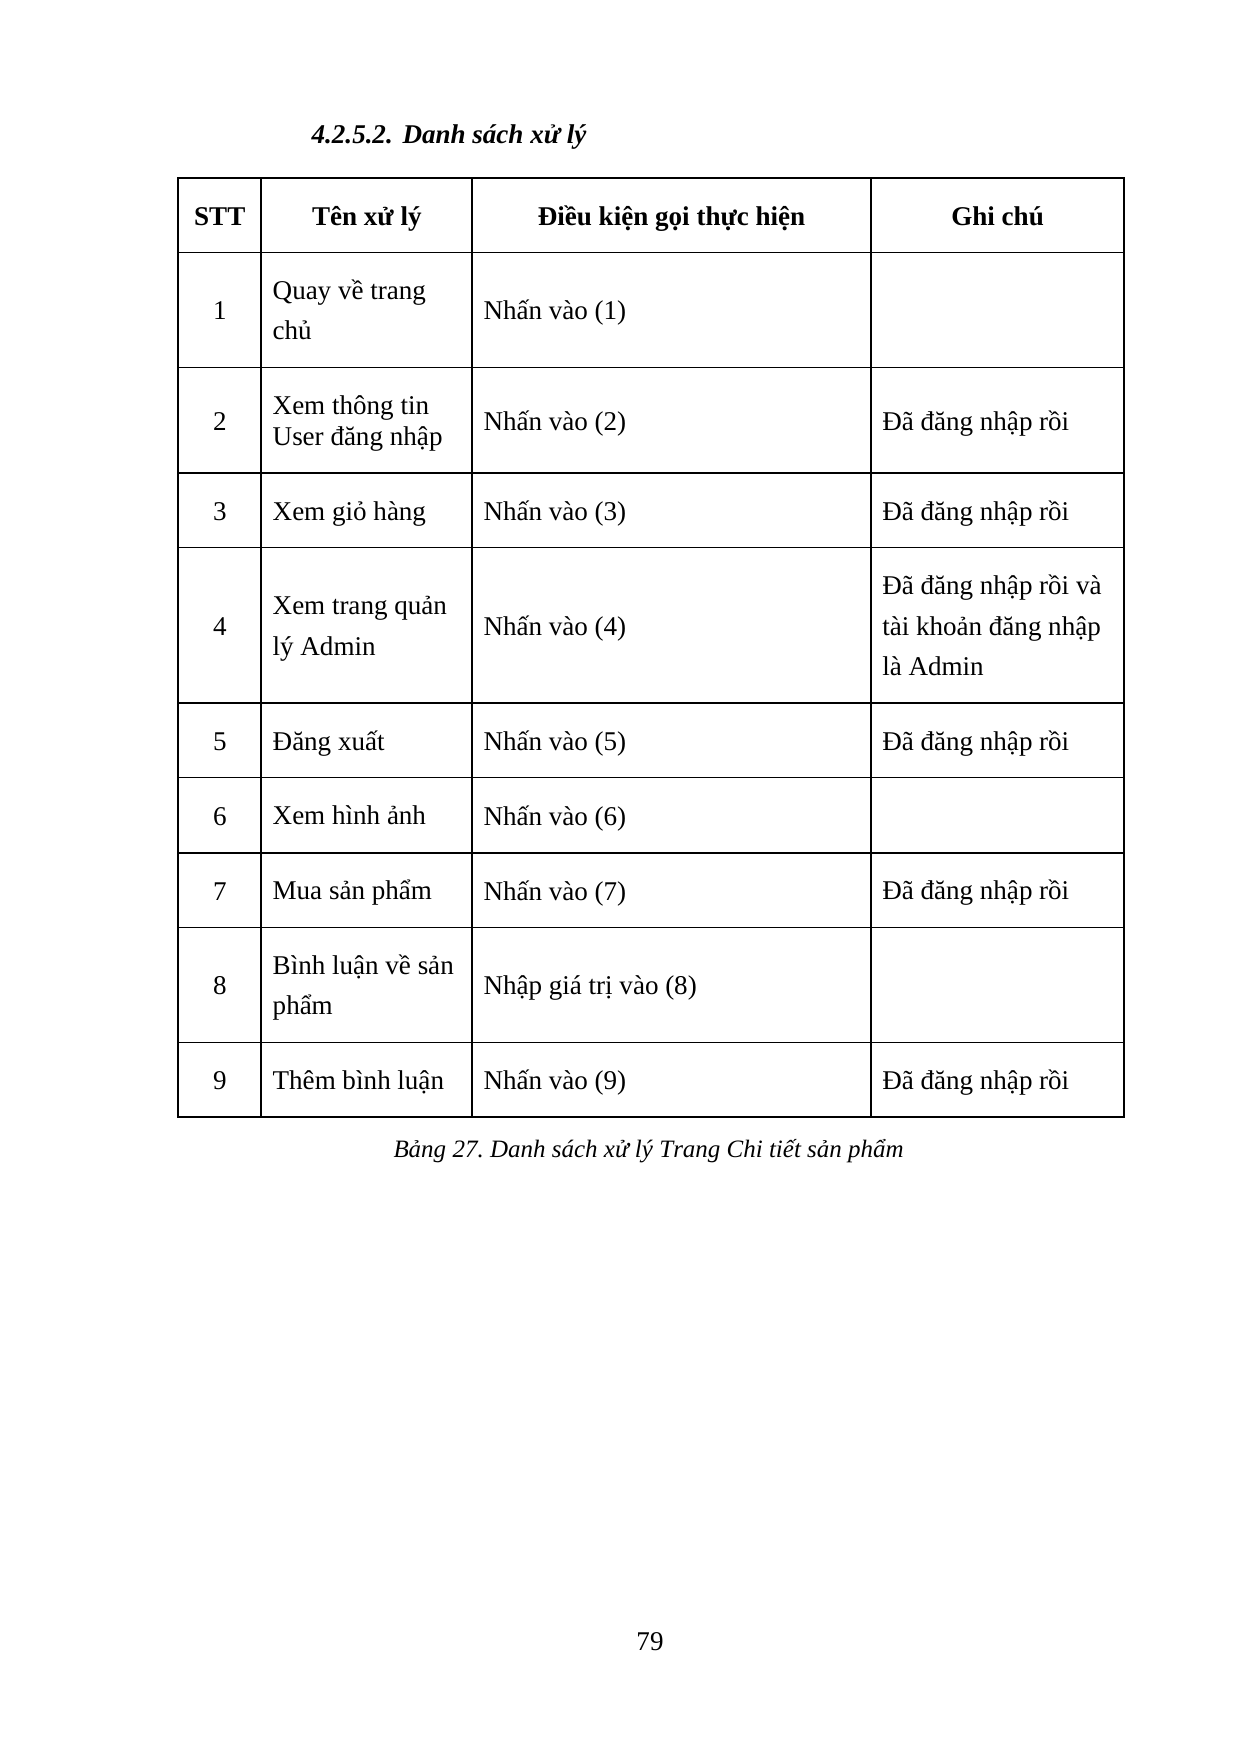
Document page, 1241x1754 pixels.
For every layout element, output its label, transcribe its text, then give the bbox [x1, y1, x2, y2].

table_cell Đăng xuất [262, 704, 471, 777]
table_cell Nhấn vào (4) [473, 548, 870, 702]
table_cell Nhấn vào (3) [473, 474, 870, 547]
table_header STT [179, 179, 260, 252]
table_cell Bình luận về sản phẩm [262, 928, 471, 1042]
table_cell [872, 778, 1123, 852]
table_cell Nhấn vào (6) [473, 778, 870, 852]
table_cell 1 [179, 253, 260, 367]
table_cell Đã đăng nhập rồi [872, 704, 1123, 777]
table_cell Xem thông tin User đăng nhập [262, 368, 471, 472]
table_cell Đã đăng nhập rồi và tài khoản đăng nhập là Admin [872, 548, 1123, 702]
table_cell [872, 253, 1123, 367]
table_cell Nhấn vào (5) [473, 704, 870, 777]
table_header Tên xử lý [262, 179, 471, 252]
table_cell Xem giỏ hàng [262, 474, 471, 547]
table_cell Đã đăng nhập rồi [872, 1043, 1123, 1116]
table_cell 7 [179, 854, 260, 927]
table_cell Nhấn vào (7) [473, 854, 870, 927]
table_cell 3 [179, 474, 260, 547]
table_cell 9 [179, 1043, 260, 1116]
table_cell Xem trang quản lý Admin [262, 548, 471, 702]
table_cell Thêm bình luận [262, 1043, 471, 1116]
table_cell Nhấn vào (1) [473, 253, 870, 367]
table_cell 5 [179, 704, 260, 777]
table_cell Quay về trang chủ [262, 253, 471, 367]
table_cell 6 [179, 778, 260, 852]
table_header Ghi chú [872, 179, 1123, 252]
table_cell Đã đăng nhập rồi [872, 854, 1123, 927]
table_cell Nhấn vào (9) [473, 1043, 870, 1116]
subtitle Danh sách xử lý [311, 118, 1122, 149]
table_cell 2 [179, 368, 260, 472]
table_cell Đã đăng nhập rồi [872, 474, 1123, 547]
table_cell 4 [179, 548, 260, 702]
table_cell Nhấn vào (2) [473, 368, 870, 472]
table_cell Đã đăng nhập rồi [872, 368, 1123, 472]
table_cell [872, 928, 1123, 1042]
table_cell Mua sản phẩm [262, 854, 471, 927]
table_cell Xem hình ảnh [262, 778, 471, 852]
table_cell Nhập giá trị vào (8) [473, 928, 870, 1042]
table_header Điều kiện gọi thực hiện [473, 179, 870, 252]
table_cell 8 [179, 928, 260, 1042]
